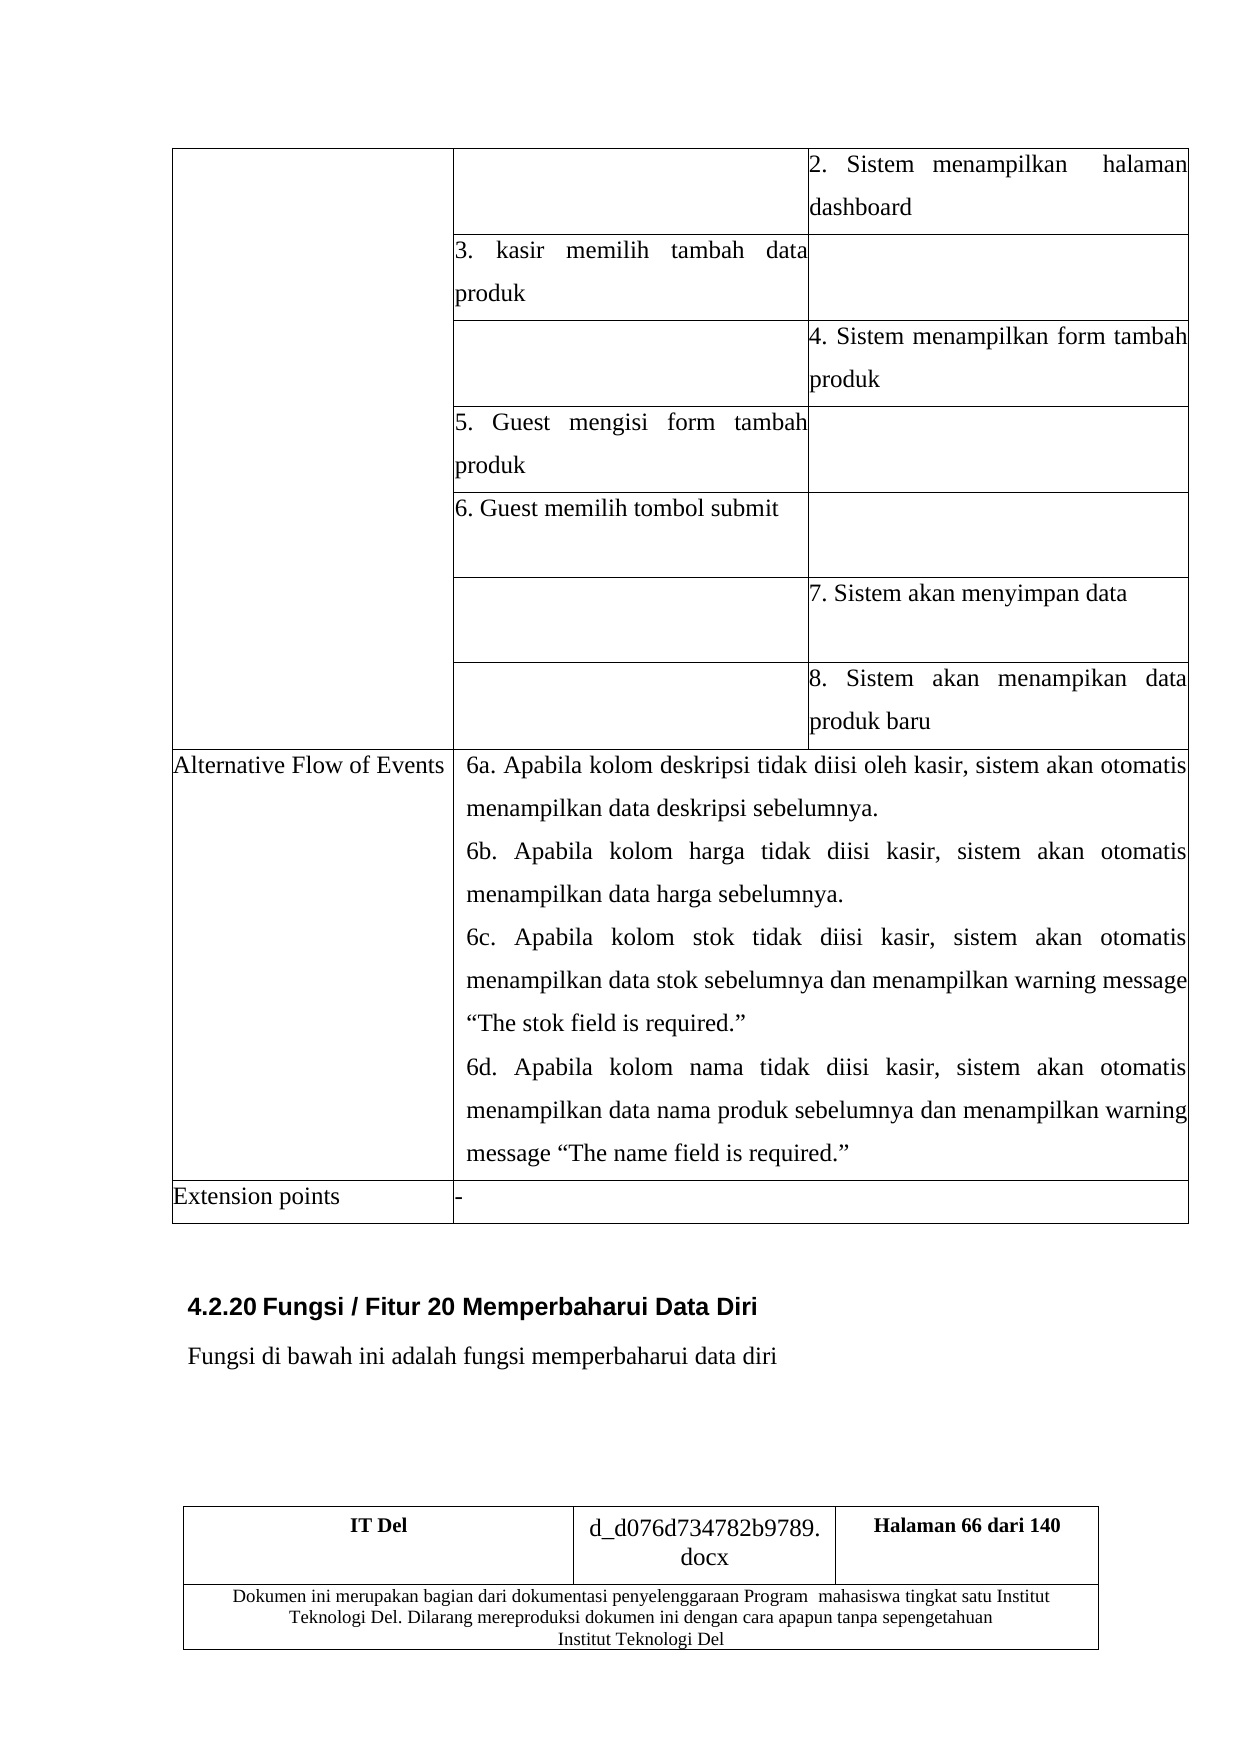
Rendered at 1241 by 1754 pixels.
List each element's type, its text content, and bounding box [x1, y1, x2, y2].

table_cell Alternative Flow of Events [173, 750, 453, 1180]
table_cell [809, 235, 1188, 320]
table_cell 8. Sistem akan menampikan data produk baru [809, 663, 1188, 749]
table_cell 3. kasir memilih tambah data produk [454, 235, 808, 320]
table_cell [809, 407, 1188, 492]
table_cell [454, 663, 808, 749]
subtitle Fungsi / Fitur 20 Memperbaharui Data Diri [187, 1292, 1092, 1321]
table_cell [454, 321, 808, 406]
table_cell 7. Sistem akan menyimpan data [809, 578, 1188, 662]
table_cell 6a. Apabila kolom deskripsi tidak diisi oleh kasir, sistem akan otomatis menampilkan data deskripsi sebelumnya. 6b. Apabila kolom harga tidak diisi kasir, sistem akan otomatis menampilkan data harga sebelumnya. 6c. Apabila kolom stok tidak diisi kasir, sistem akan otomatis menampilkan data stok sebelumnya dan menampilkan warning message “The stok field is required.” 6d. Apabila kolom nama tidak diisi kasir, sistem akan otomatis menampilkan data nama produk sebelumnya dan menampilkan warning message “The name field is required.” [454, 750, 1188, 1180]
table_cell [454, 149, 808, 234]
text Fungsi di bawah ini adalah fungsi memperbaharui data diri [187, 1341, 1092, 1370]
table_cell 5. Guest mengisi form tambah produk [454, 407, 808, 492]
table_cell 6. Guest memilih tombol submit [454, 493, 808, 577]
table_cell 2. Sistem menampilkan halaman dashboard [809, 149, 1188, 234]
table_cell [809, 493, 1188, 577]
table_cell 4. Sistem menampilkan form tambah produk [809, 321, 1188, 406]
table_cell - [454, 1181, 1188, 1223]
table_cell [454, 578, 808, 662]
table_cell Extension points [173, 1181, 453, 1223]
